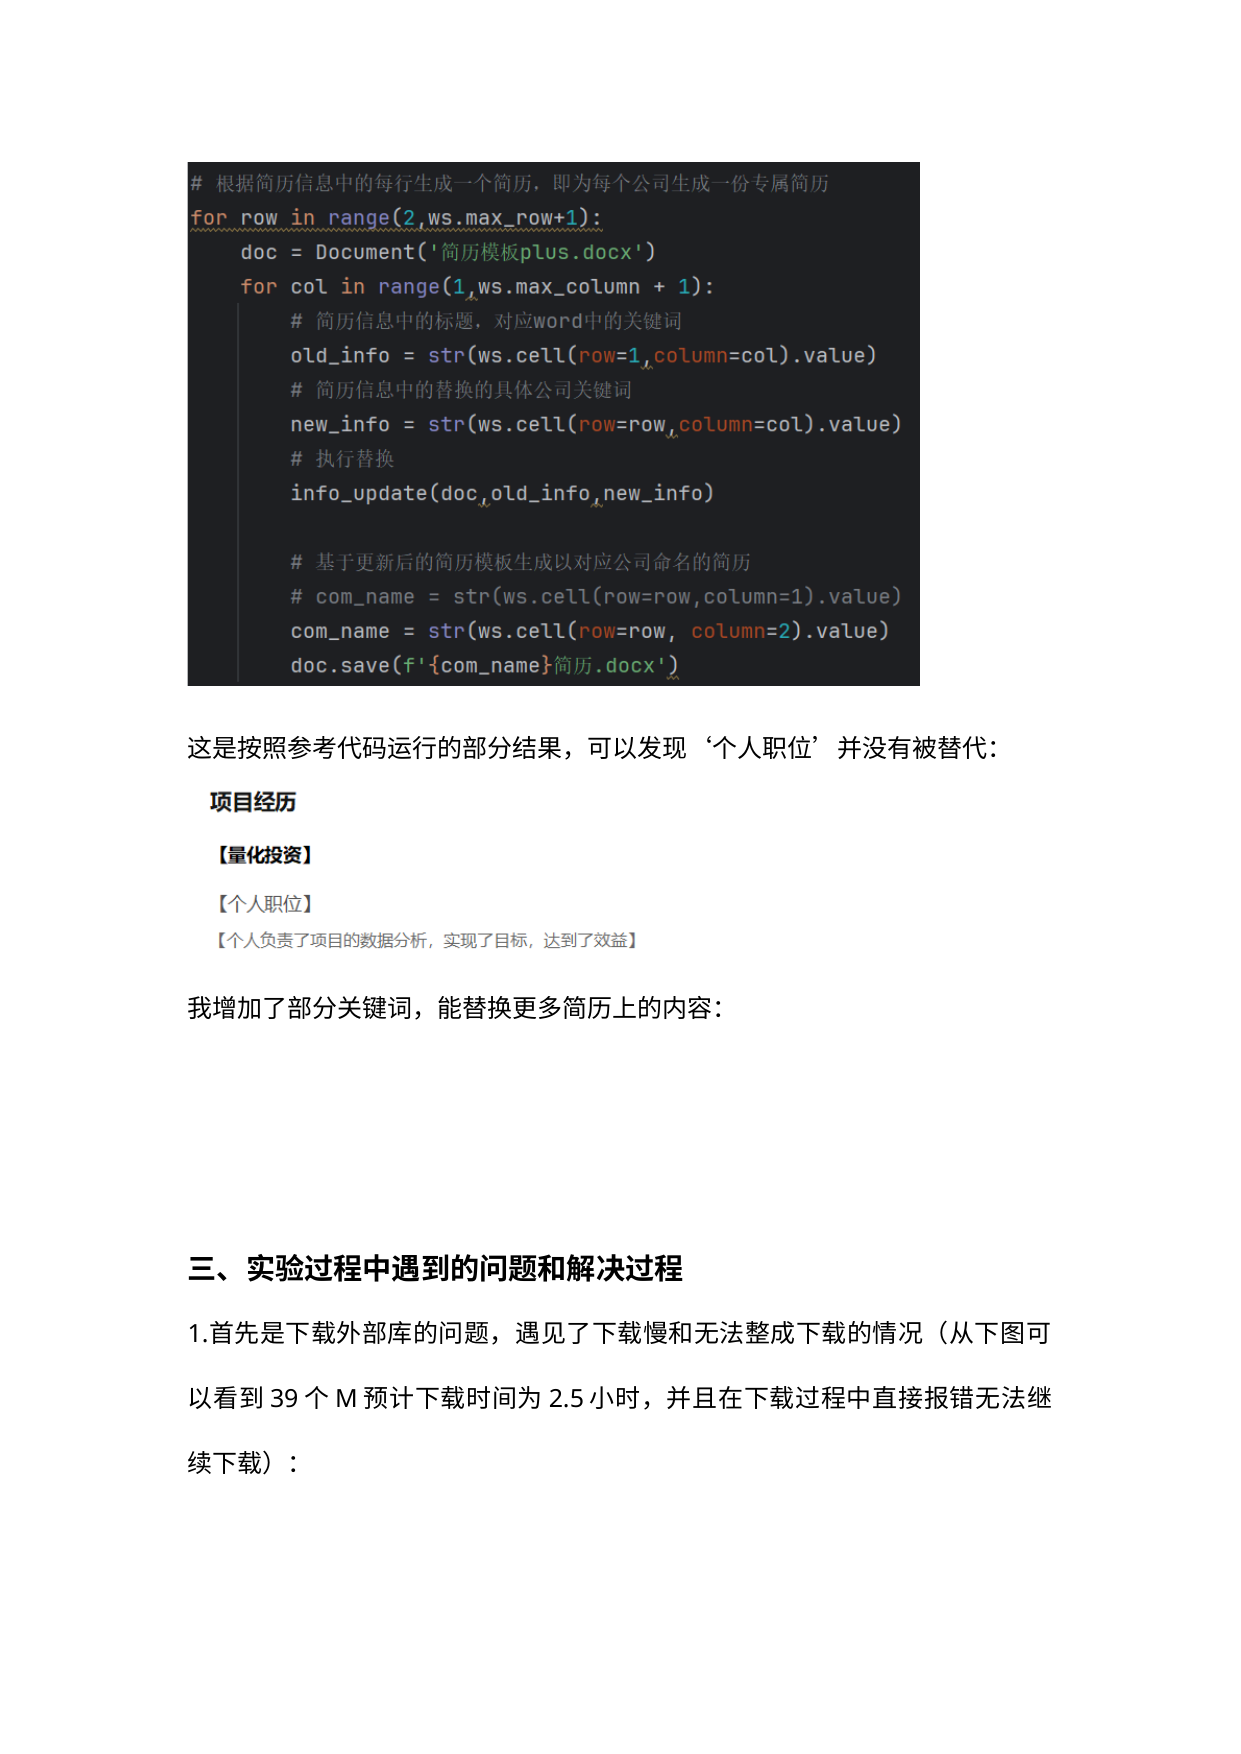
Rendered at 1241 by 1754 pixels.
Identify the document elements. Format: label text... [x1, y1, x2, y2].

list 实验过程中遇到的问题和解决过程 [187, 1234, 1053, 1299]
list 我增加了部分关键词，能替换更多简历上的内容： [187, 974, 1053, 1039]
picture [187, 162, 920, 686]
list 这是按照参考代码运行的部分结果，可以发现‘个人职位’并没有被替代： [187, 714, 1053, 779]
picture [187, 779, 670, 968]
list 1.首先是下载外部库的问题，遇见了下载慢和无法整成下载的情况（从下图可以看到39个M预计下载时间为2.5小时，并且在下载过程中直接报错无法继续下载）： [187, 1299, 1053, 1494]
